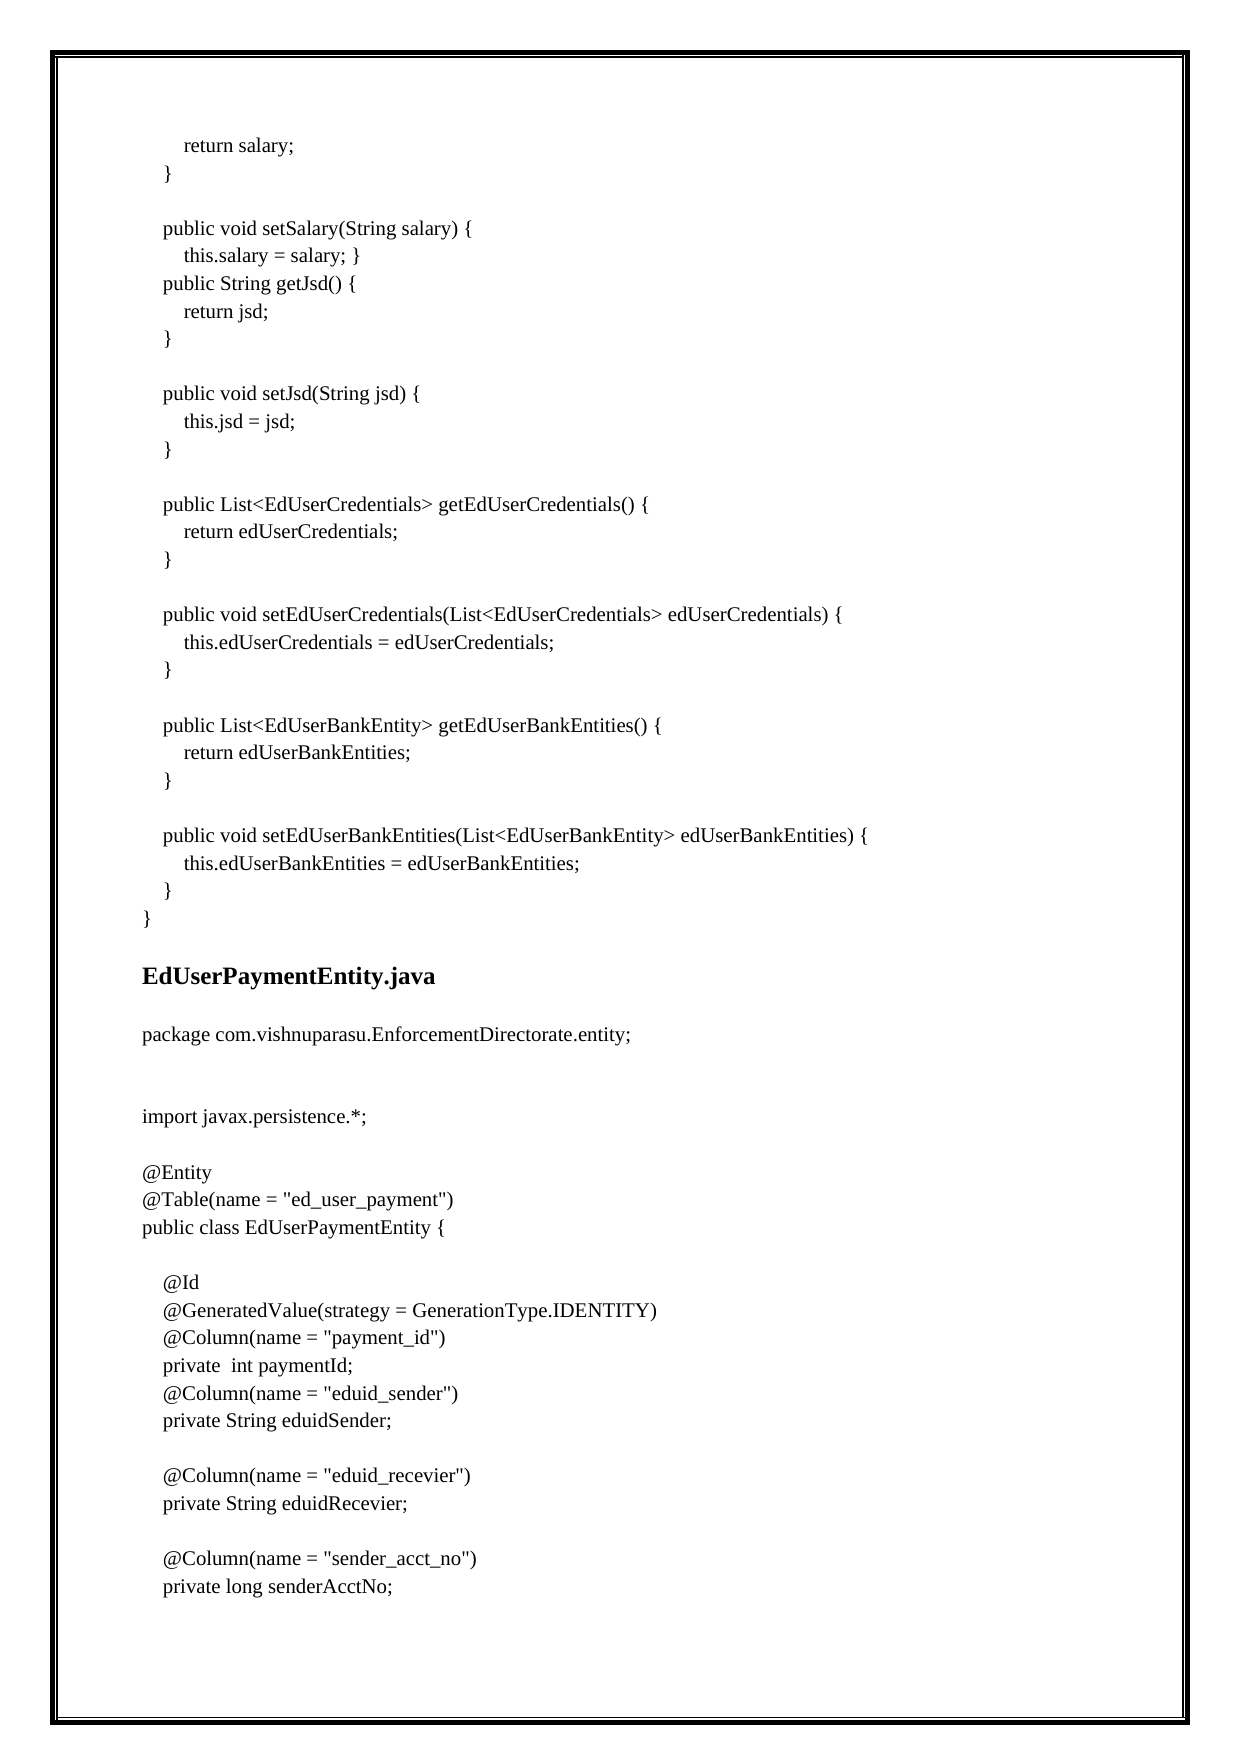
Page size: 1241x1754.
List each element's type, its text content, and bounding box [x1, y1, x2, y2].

text this.salary = salary; } [142, 243, 1157, 267]
text public List<EdUserBankEntity> getEdUserBankEntities() { [142, 713, 1157, 737]
text } [142, 906, 1157, 930]
text EdUserPaymentEntity.java [142, 961, 1157, 990]
text @GeneratedValue(strategy = GenerationType.IDENTITY) [142, 1298, 1157, 1322]
text public void setEdUserCredentials(List<EdUserCredentials> edUserCredentials) { [142, 602, 1157, 626]
text private long senderAcctNo; [142, 1574, 1157, 1598]
text package com.vishnuparasu.EnforcementDirectorate.entity; [142, 1022, 1157, 1046]
text } [142, 878, 1157, 902]
text return jsd; [142, 298, 1157, 323]
text } [142, 437, 1157, 461]
text @Column(name = "payment_id") [142, 1325, 1157, 1349]
text public void setEdUserBankEntities(List<EdUserBankEntity> edUserBankEntities) { [142, 823, 1157, 847]
text private int paymentId; [142, 1353, 1157, 1377]
text private String eduidRecevier; [142, 1491, 1157, 1515]
text @Table(name = "ed_user_payment") [142, 1187, 1157, 1211]
text this.jsd = jsd; [142, 409, 1157, 433]
text public String getJsd() { [142, 271, 1157, 295]
text } [142, 161, 1157, 184]
text return edUserCredentials; [142, 519, 1157, 543]
text } [142, 326, 1157, 350]
text @Column(name = "eduid_recevier") [142, 1463, 1157, 1487]
text @Entity [142, 1160, 1157, 1184]
text return salary; [142, 133, 1157, 157]
text @Column(name = "eduid_sender") [142, 1381, 1157, 1404]
text public class EdUserPaymentEntity { [142, 1215, 1157, 1239]
text public List<EdUserCredentials> getEdUserCredentials() { [142, 492, 1157, 516]
text return edUserBankEntities; [142, 740, 1157, 764]
text @Column(name = "sender_acct_no") [142, 1546, 1157, 1570]
text this.edUserCredentials = edUserCredentials; [142, 630, 1157, 654]
text } [142, 657, 1157, 681]
text public void setJsd(String jsd) { [142, 381, 1157, 405]
text import javax.persistence.*; [142, 1104, 1157, 1128]
text } [142, 768, 1157, 792]
text public void setSalary(String salary) { [142, 216, 1157, 240]
text this.edUserBankEntities = edUserBankEntities; [142, 851, 1157, 875]
text } [142, 547, 1157, 571]
text @Id [142, 1270, 1157, 1294]
text private String eduidSender; [142, 1408, 1157, 1432]
